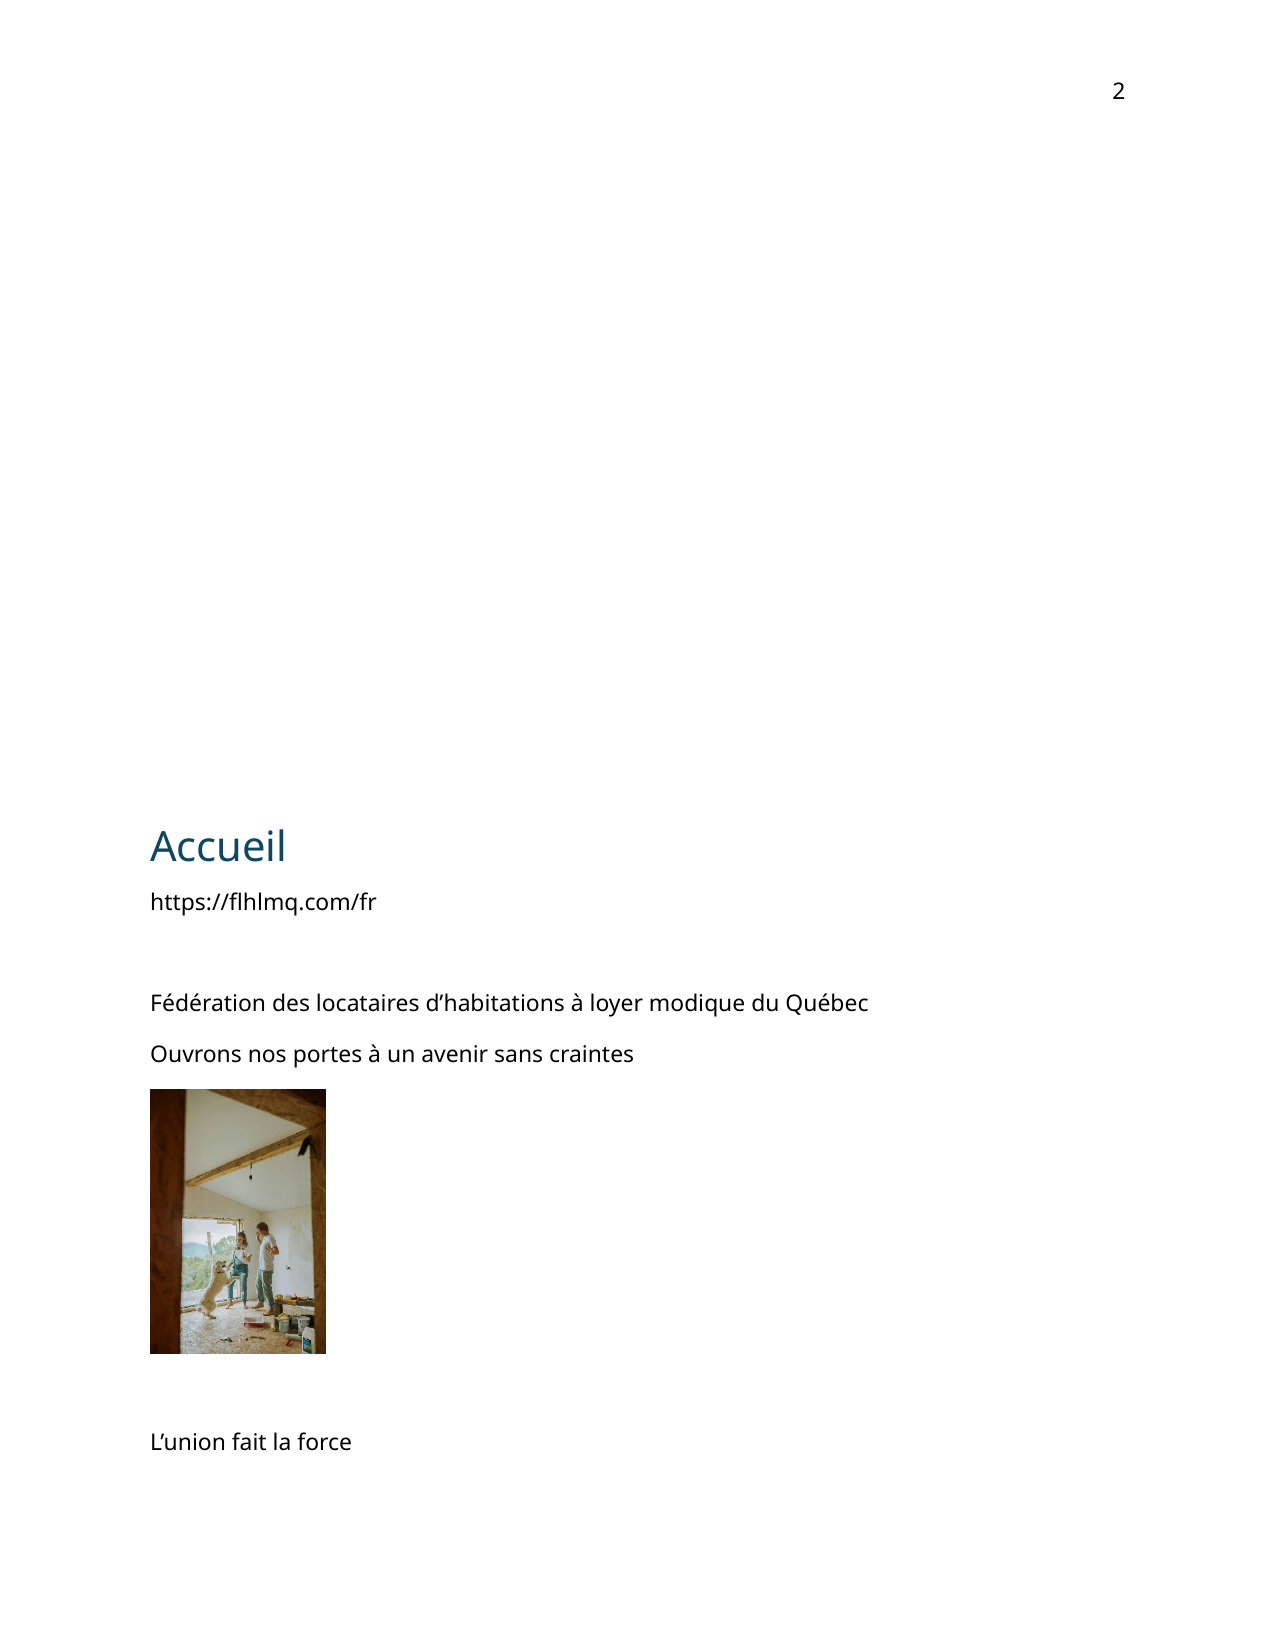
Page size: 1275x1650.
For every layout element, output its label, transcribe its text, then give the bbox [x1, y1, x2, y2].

subtitle Accueil [150, 817, 1125, 873]
text https://flhlmq.com/fr [150, 886, 1125, 918]
picture [150, 1089, 326, 1354]
text Fédération des locataires d’habitations à loyer modique du Québec [150, 987, 1125, 1018]
text Ouvrons nos portes à un avenir sans craintes [150, 1038, 1125, 1069]
text L’union fait la force [150, 1426, 1125, 1457]
